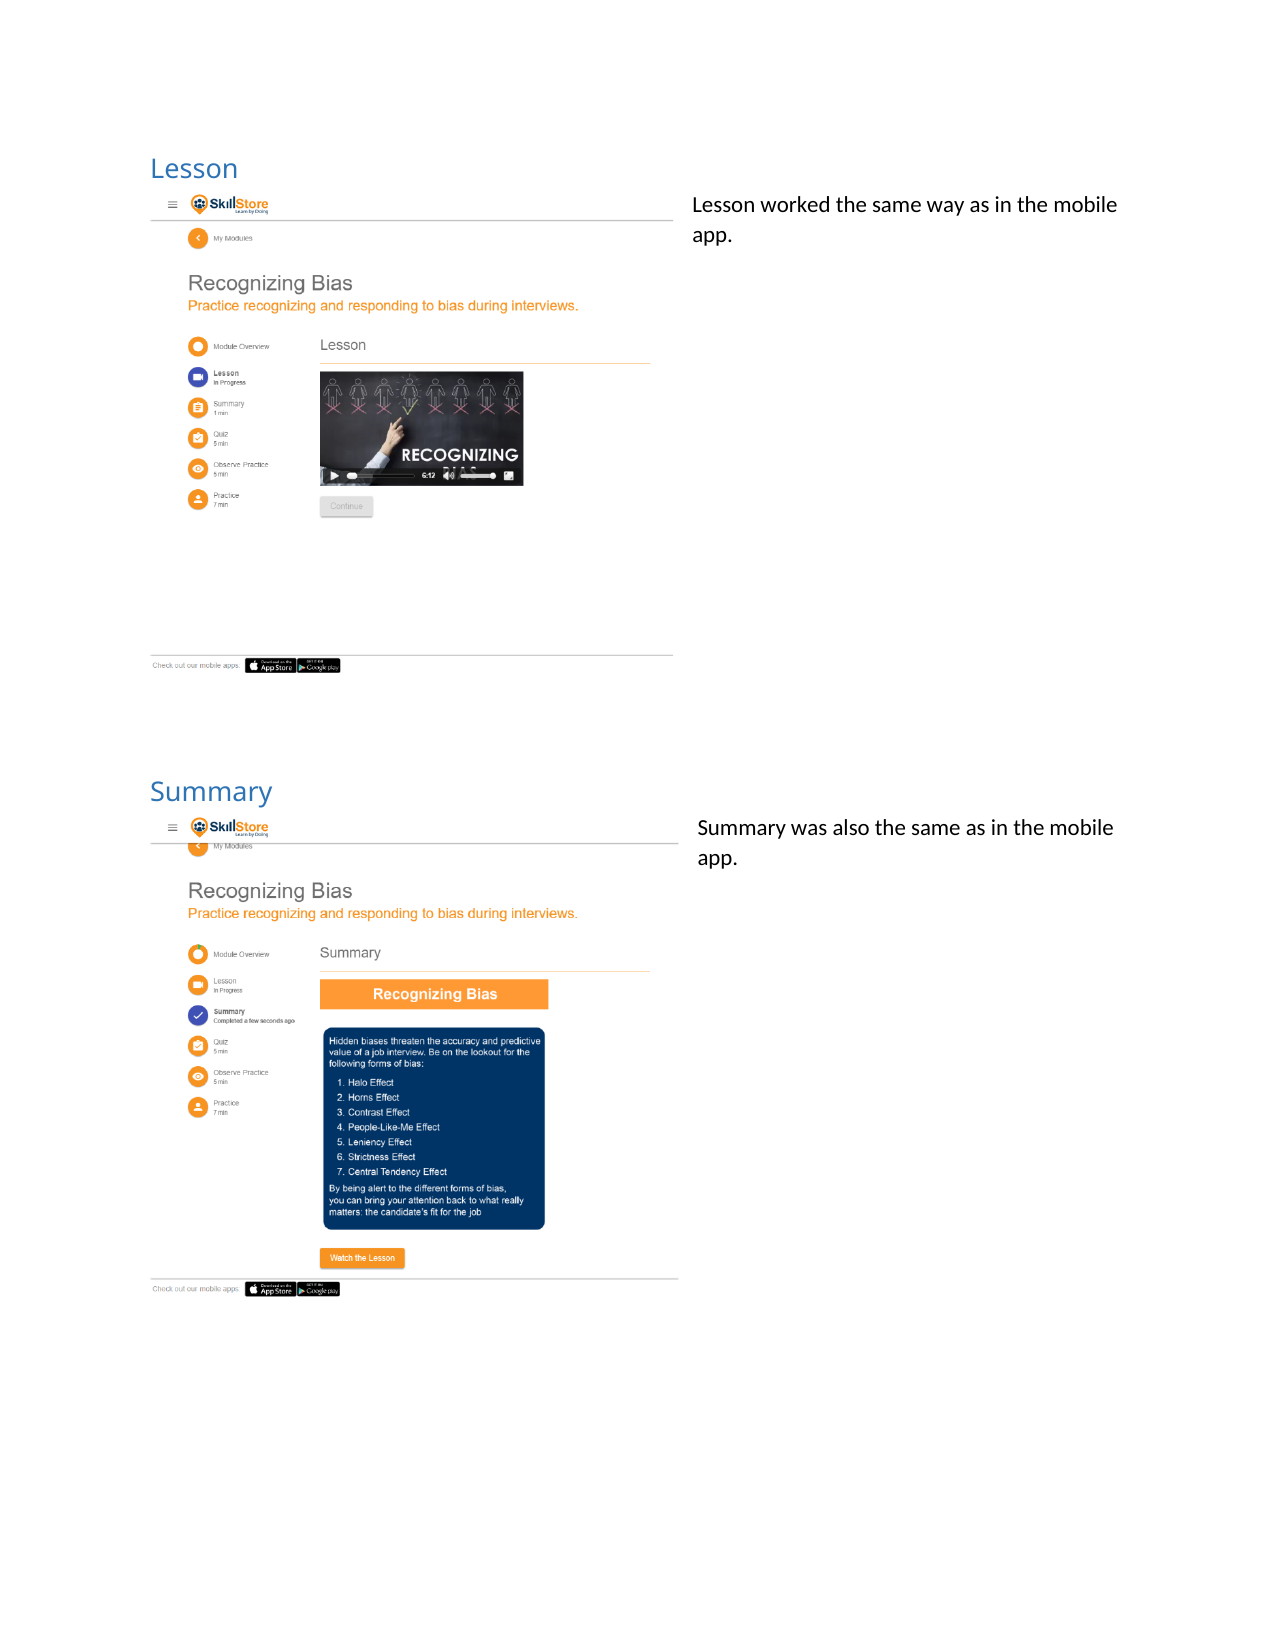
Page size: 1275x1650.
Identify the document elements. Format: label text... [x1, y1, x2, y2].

subtitle Lesson [150, 150, 1125, 187]
picture [150, 189, 674, 675]
subtitle Summary [150, 773, 1125, 810]
picture [150, 812, 679, 1298]
